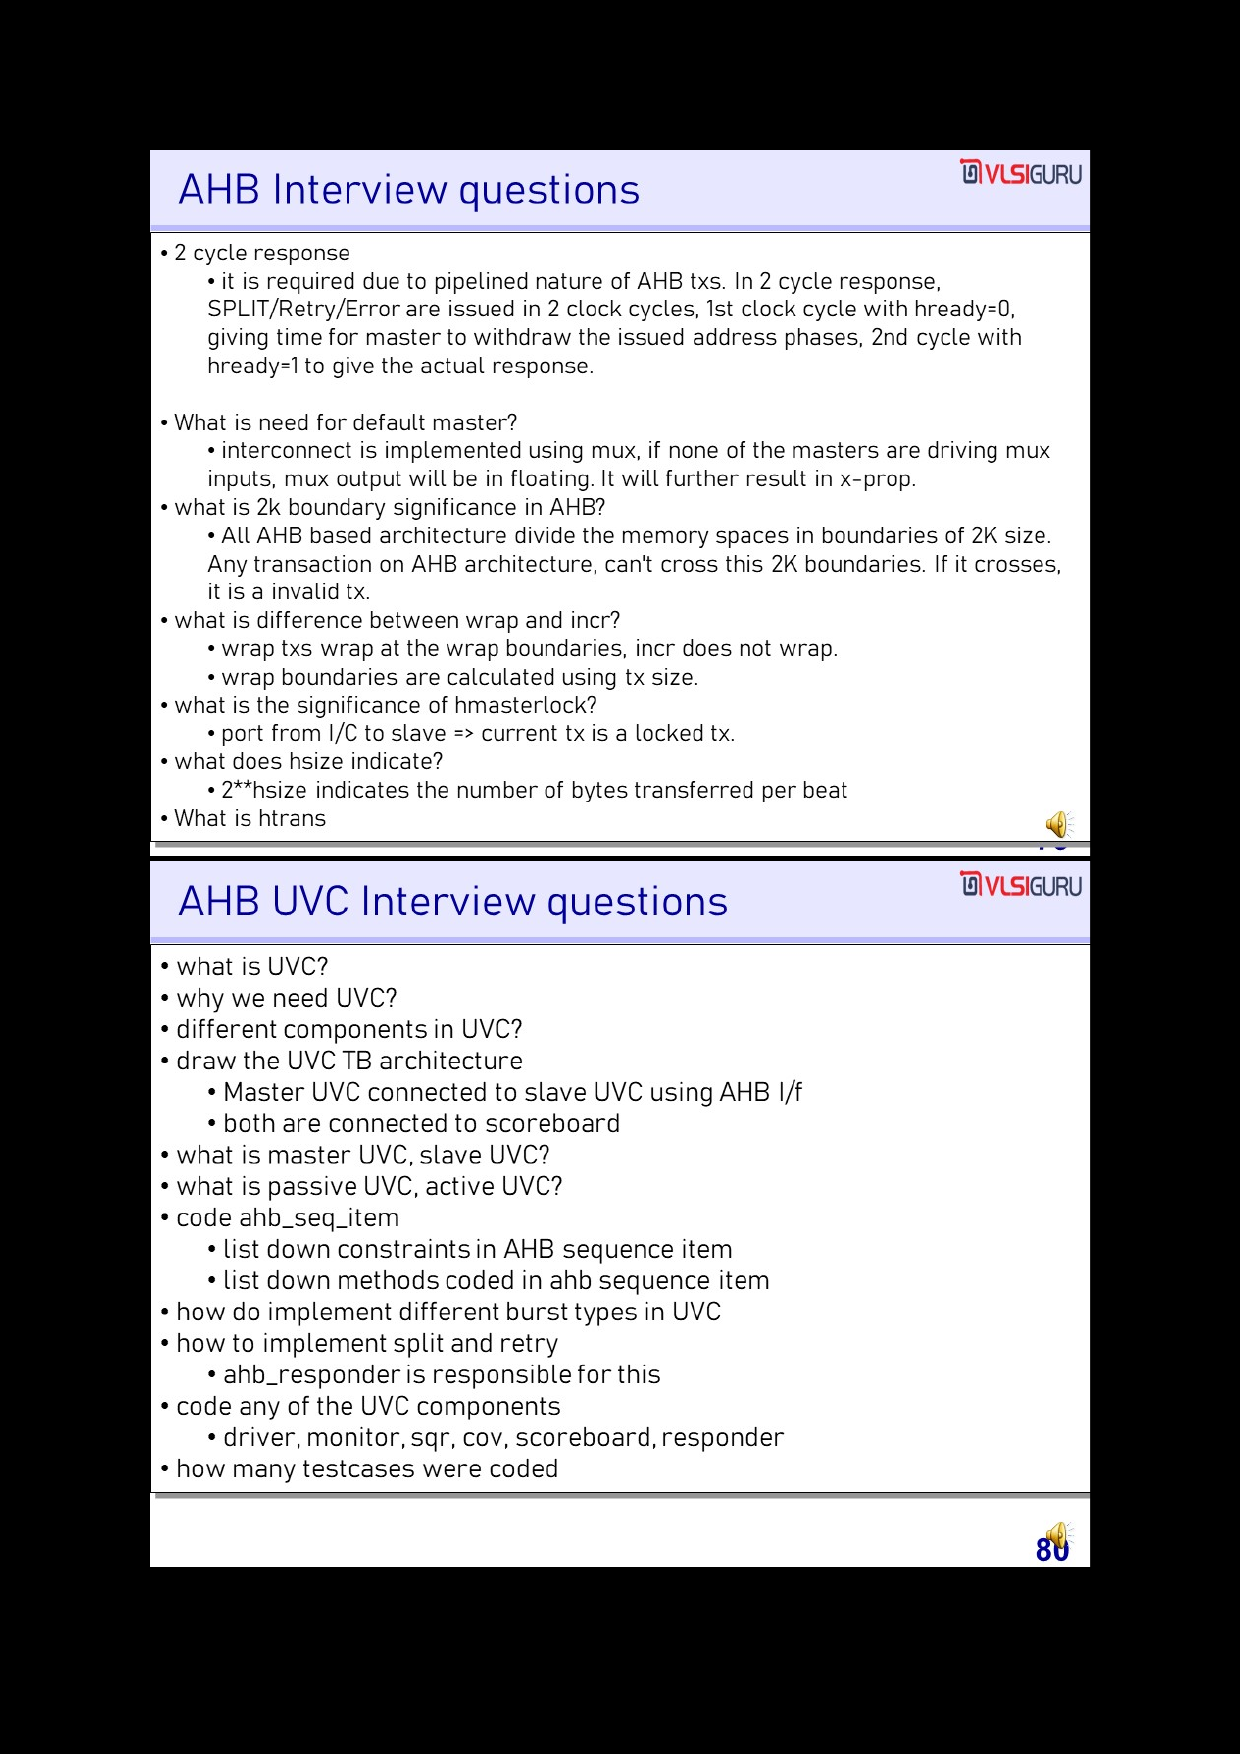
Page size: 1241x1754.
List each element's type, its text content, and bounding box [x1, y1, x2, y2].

picture [150, 861, 1091, 1567]
picture [150, 150, 1091, 856]
